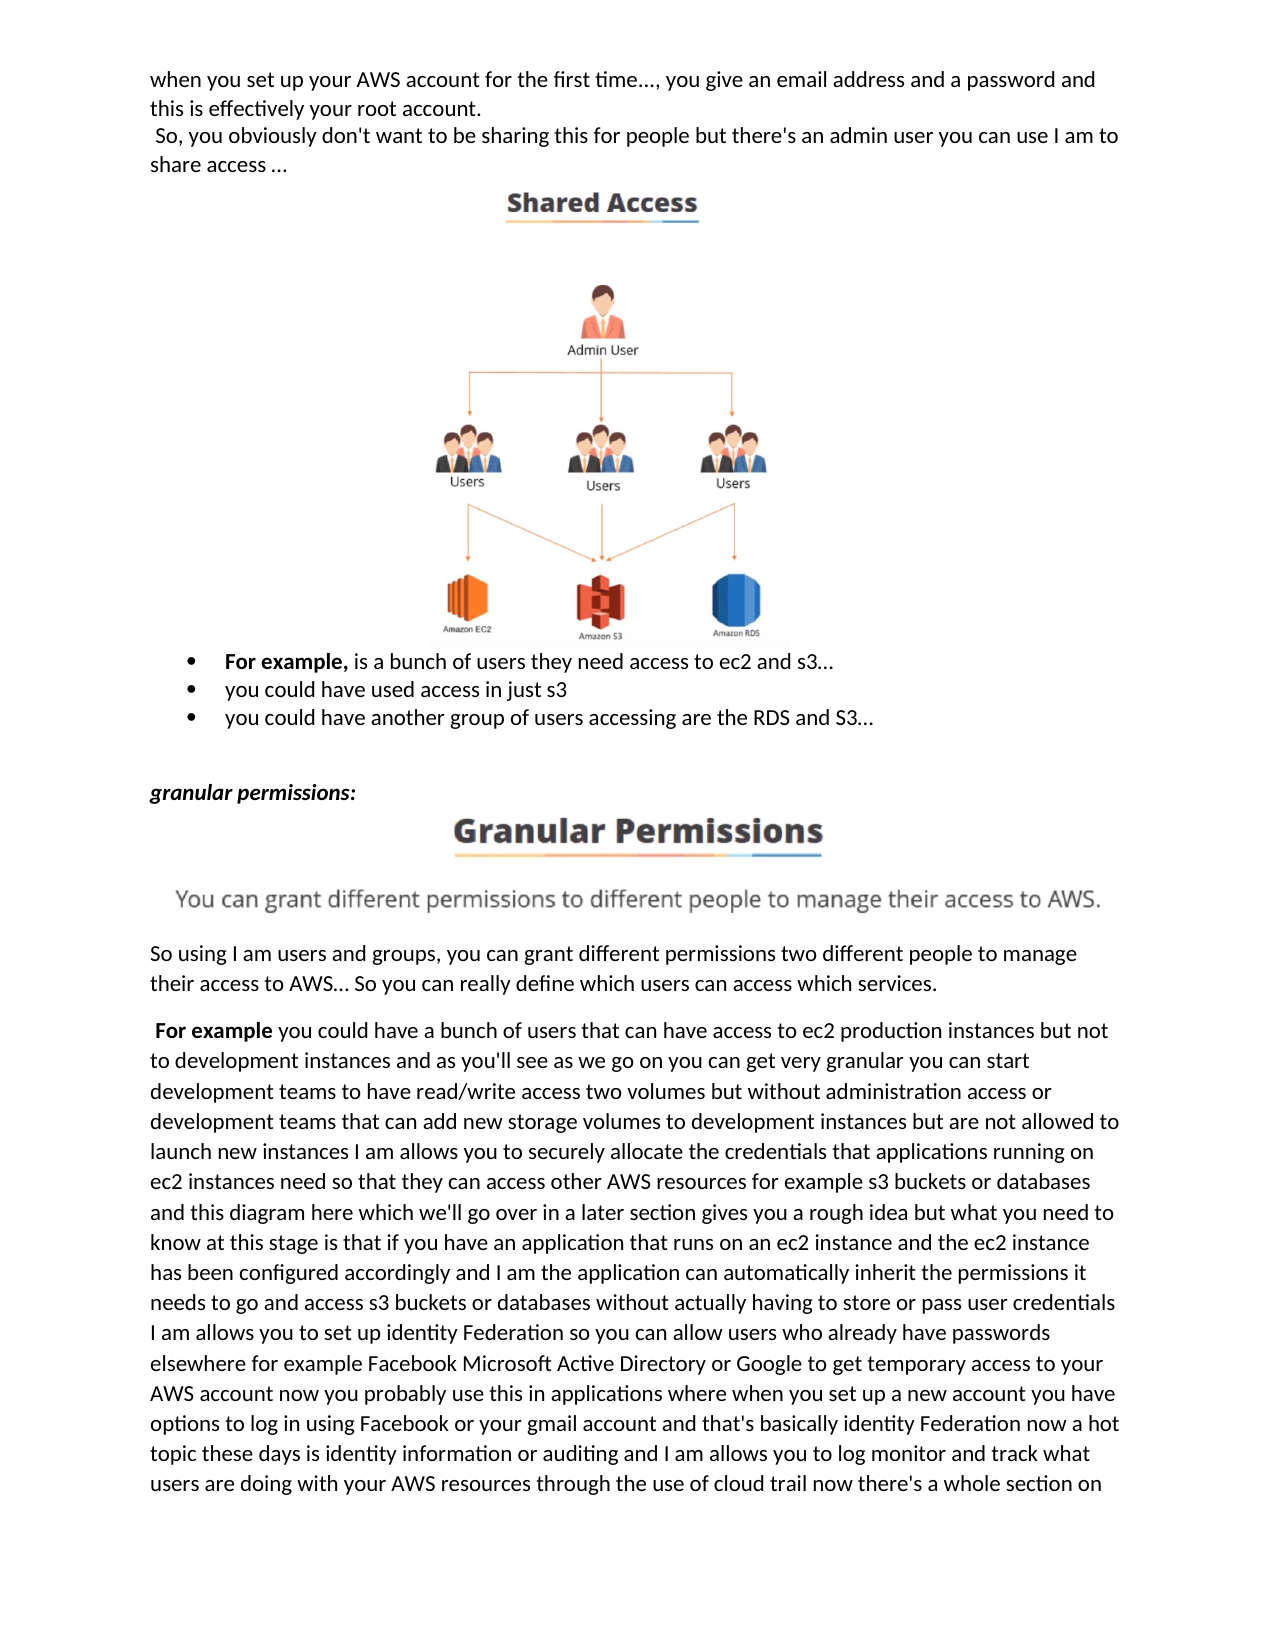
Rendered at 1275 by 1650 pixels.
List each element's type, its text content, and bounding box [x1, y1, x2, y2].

text So using I am users and groups, you can grant different permissions two different people to manage their access to AWS… So you can really define which users can access which services. [150, 939, 1125, 997]
list you could have another group of users accessing are the RDS and S3… [187, 703, 1125, 731]
list For example, is a bunch of users they need access to ec2 and s3… [187, 647, 1125, 675]
picture [429, 177, 791, 647]
text So, you obviously don't want to be sharing this for people but there's an admin user you can use I am to share access … [150, 122, 1125, 178]
text when you set up your AWS account for the first time..., you give an email address and a password and this is effectively your root account. [150, 66, 1125, 122]
list you could have used access in just s3 [187, 675, 1125, 703]
picture [150, 807, 1108, 921]
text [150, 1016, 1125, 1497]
